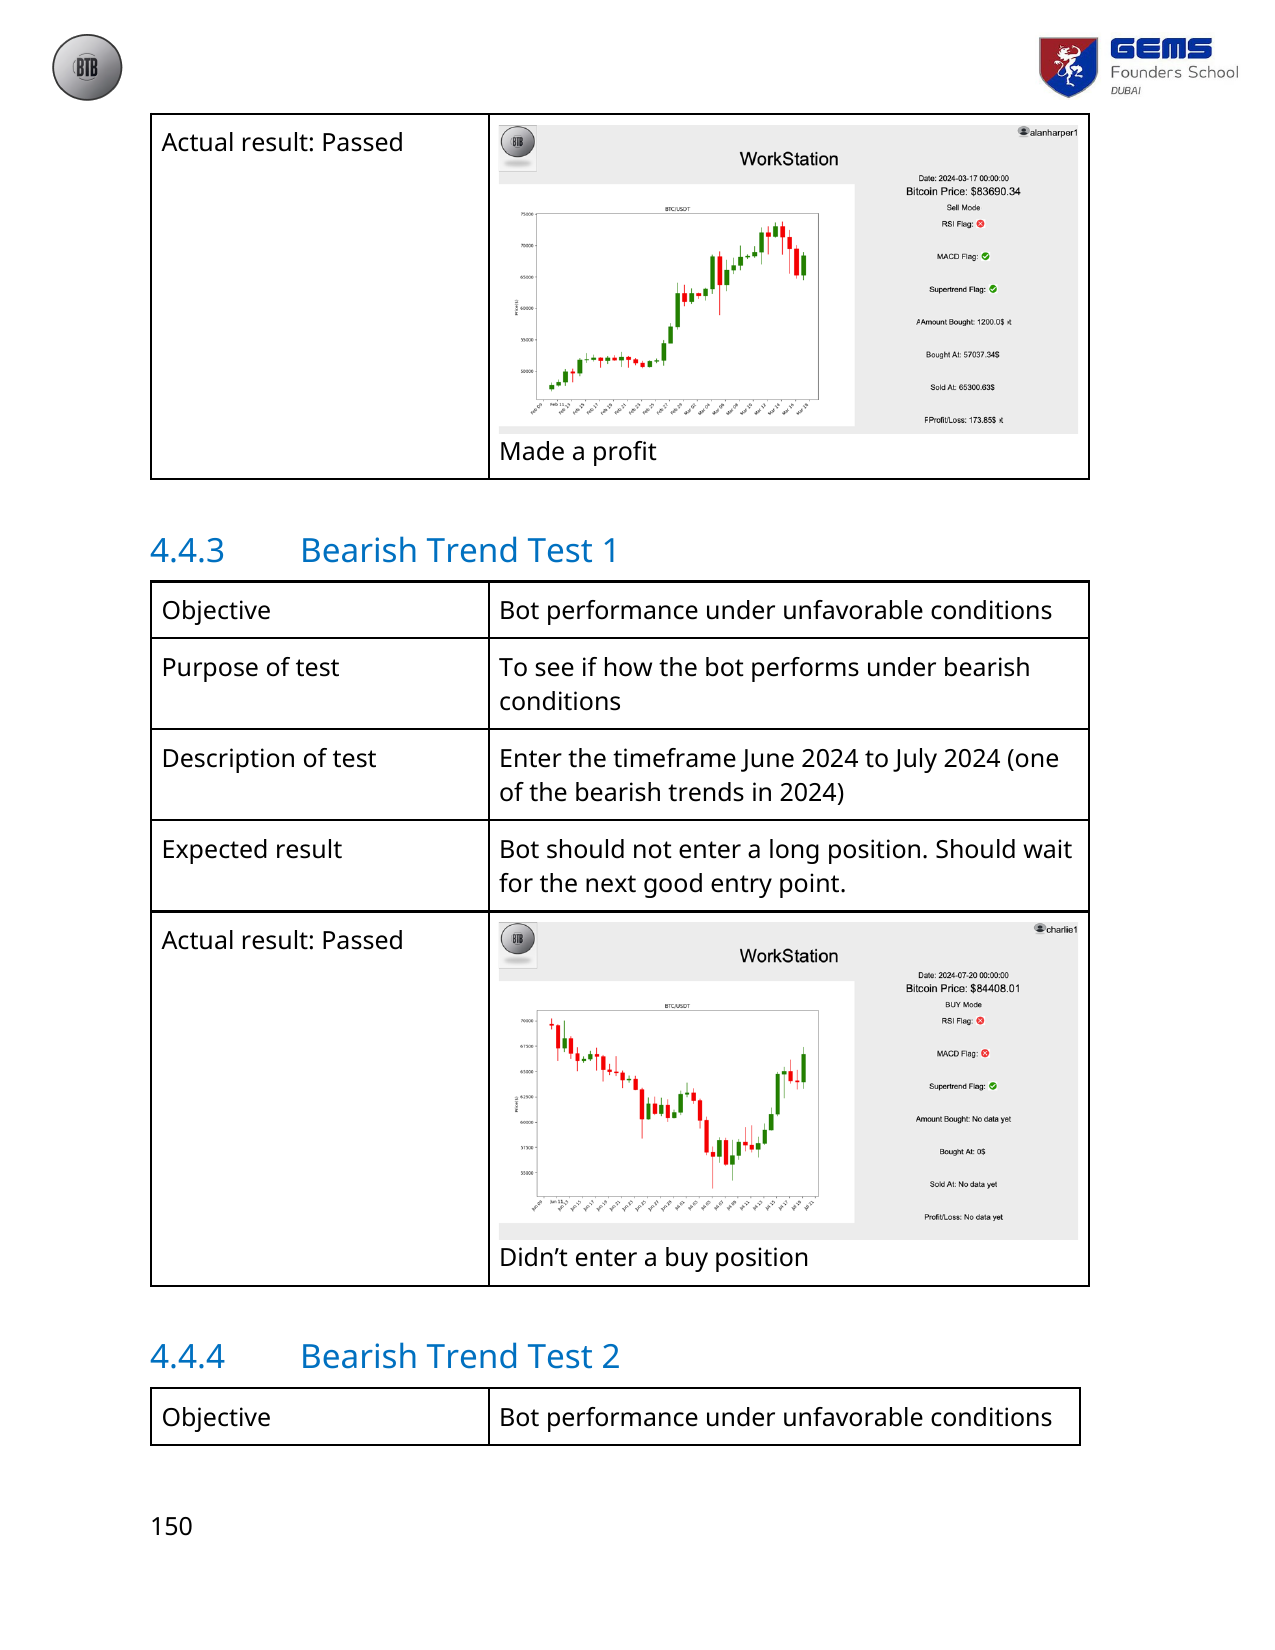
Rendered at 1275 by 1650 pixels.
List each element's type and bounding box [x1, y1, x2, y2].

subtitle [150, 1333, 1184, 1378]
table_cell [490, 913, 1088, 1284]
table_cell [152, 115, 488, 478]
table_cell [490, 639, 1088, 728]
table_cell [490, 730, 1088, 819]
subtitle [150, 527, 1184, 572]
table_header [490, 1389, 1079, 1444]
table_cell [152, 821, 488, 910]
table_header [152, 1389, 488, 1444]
picture [1034, 32, 1241, 103]
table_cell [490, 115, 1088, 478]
picture [498, 922, 1079, 1240]
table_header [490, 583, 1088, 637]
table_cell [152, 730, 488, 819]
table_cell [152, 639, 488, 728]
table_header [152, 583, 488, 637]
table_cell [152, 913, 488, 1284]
picture [498, 125, 1079, 434]
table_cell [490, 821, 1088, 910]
